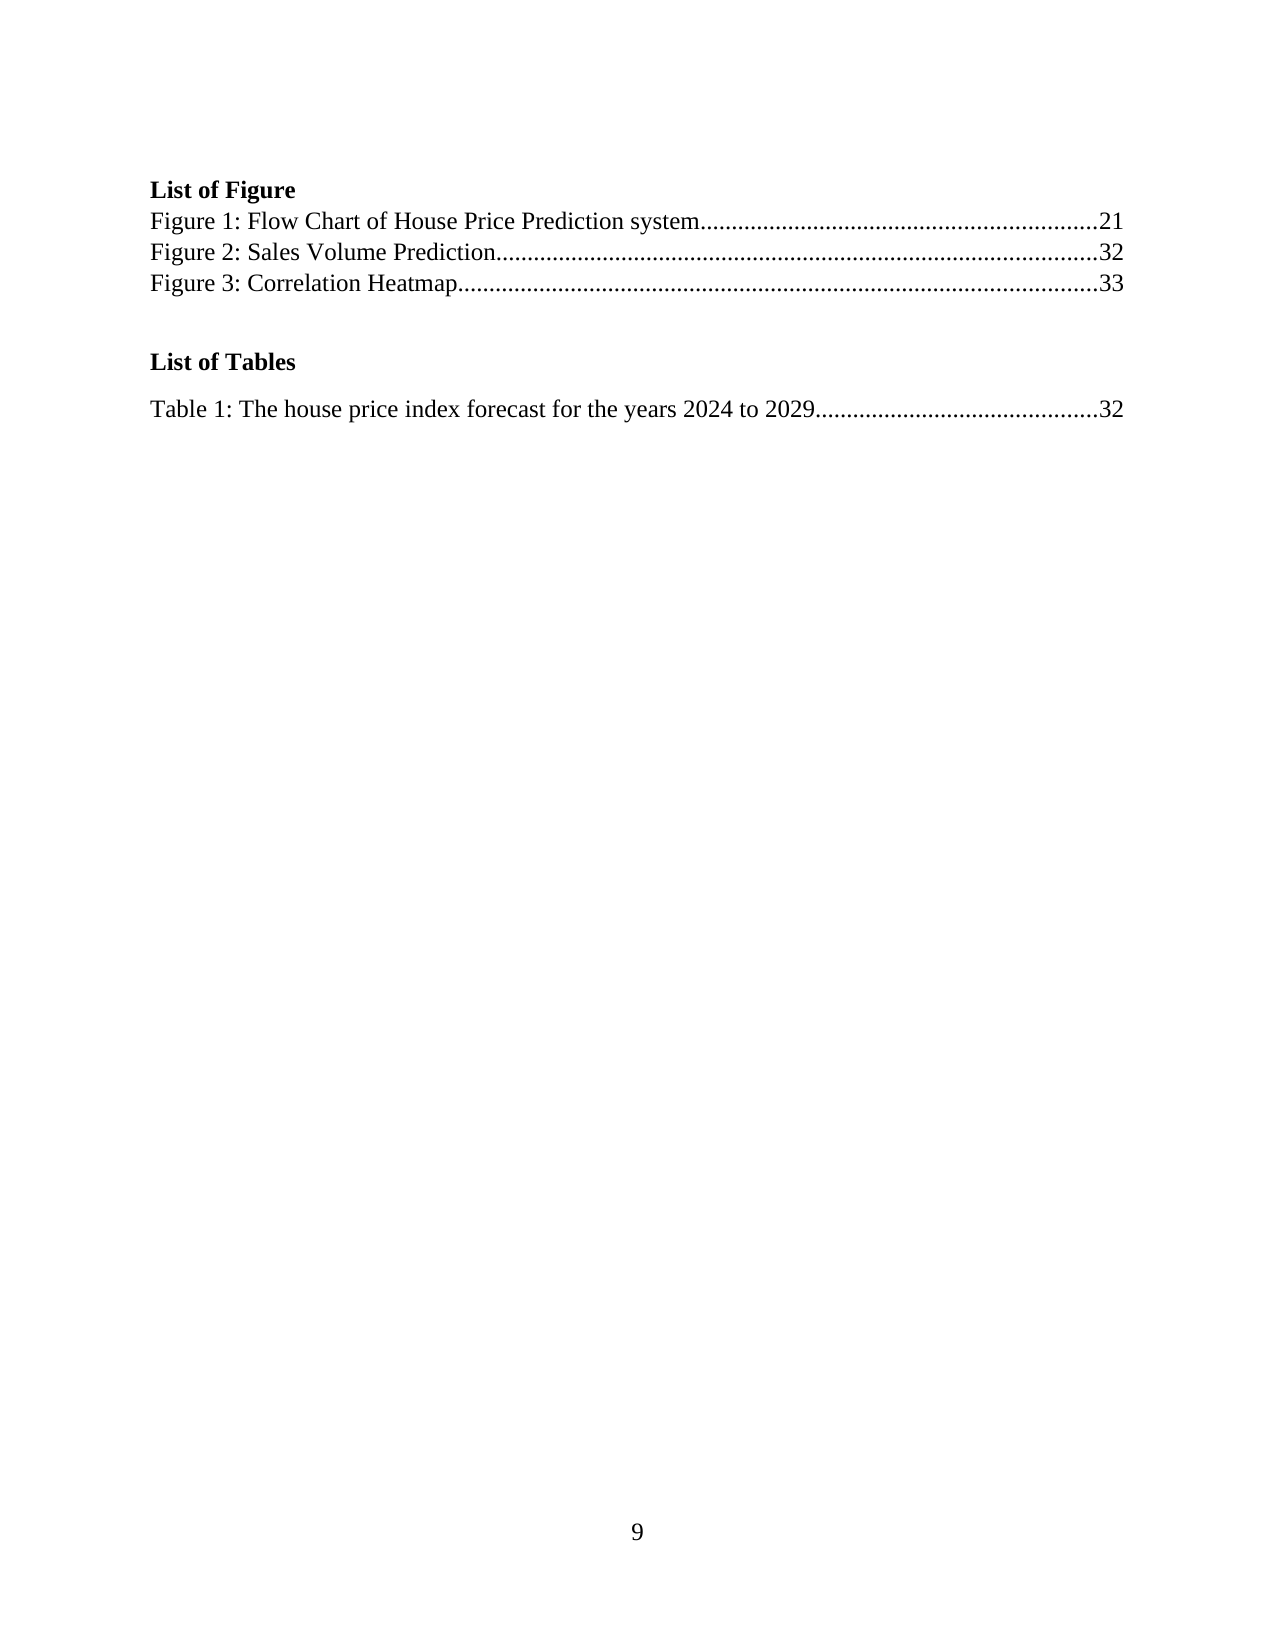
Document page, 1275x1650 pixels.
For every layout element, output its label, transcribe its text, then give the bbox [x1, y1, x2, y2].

text Table 1: The house price index forecast for the years 2024 to 2029 32 [150, 394, 1125, 423]
subtitle List of Figure [150, 175, 1125, 204]
text List of Tables [150, 347, 1125, 376]
text Figure 1: Flow Chart of House Price Prediction system 21 [150, 206, 1125, 235]
text Figure 3: Correlation Heatmap 33 [150, 268, 1125, 297]
text Figure 2: Sales Volume Prediction 32 [150, 237, 1125, 266]
